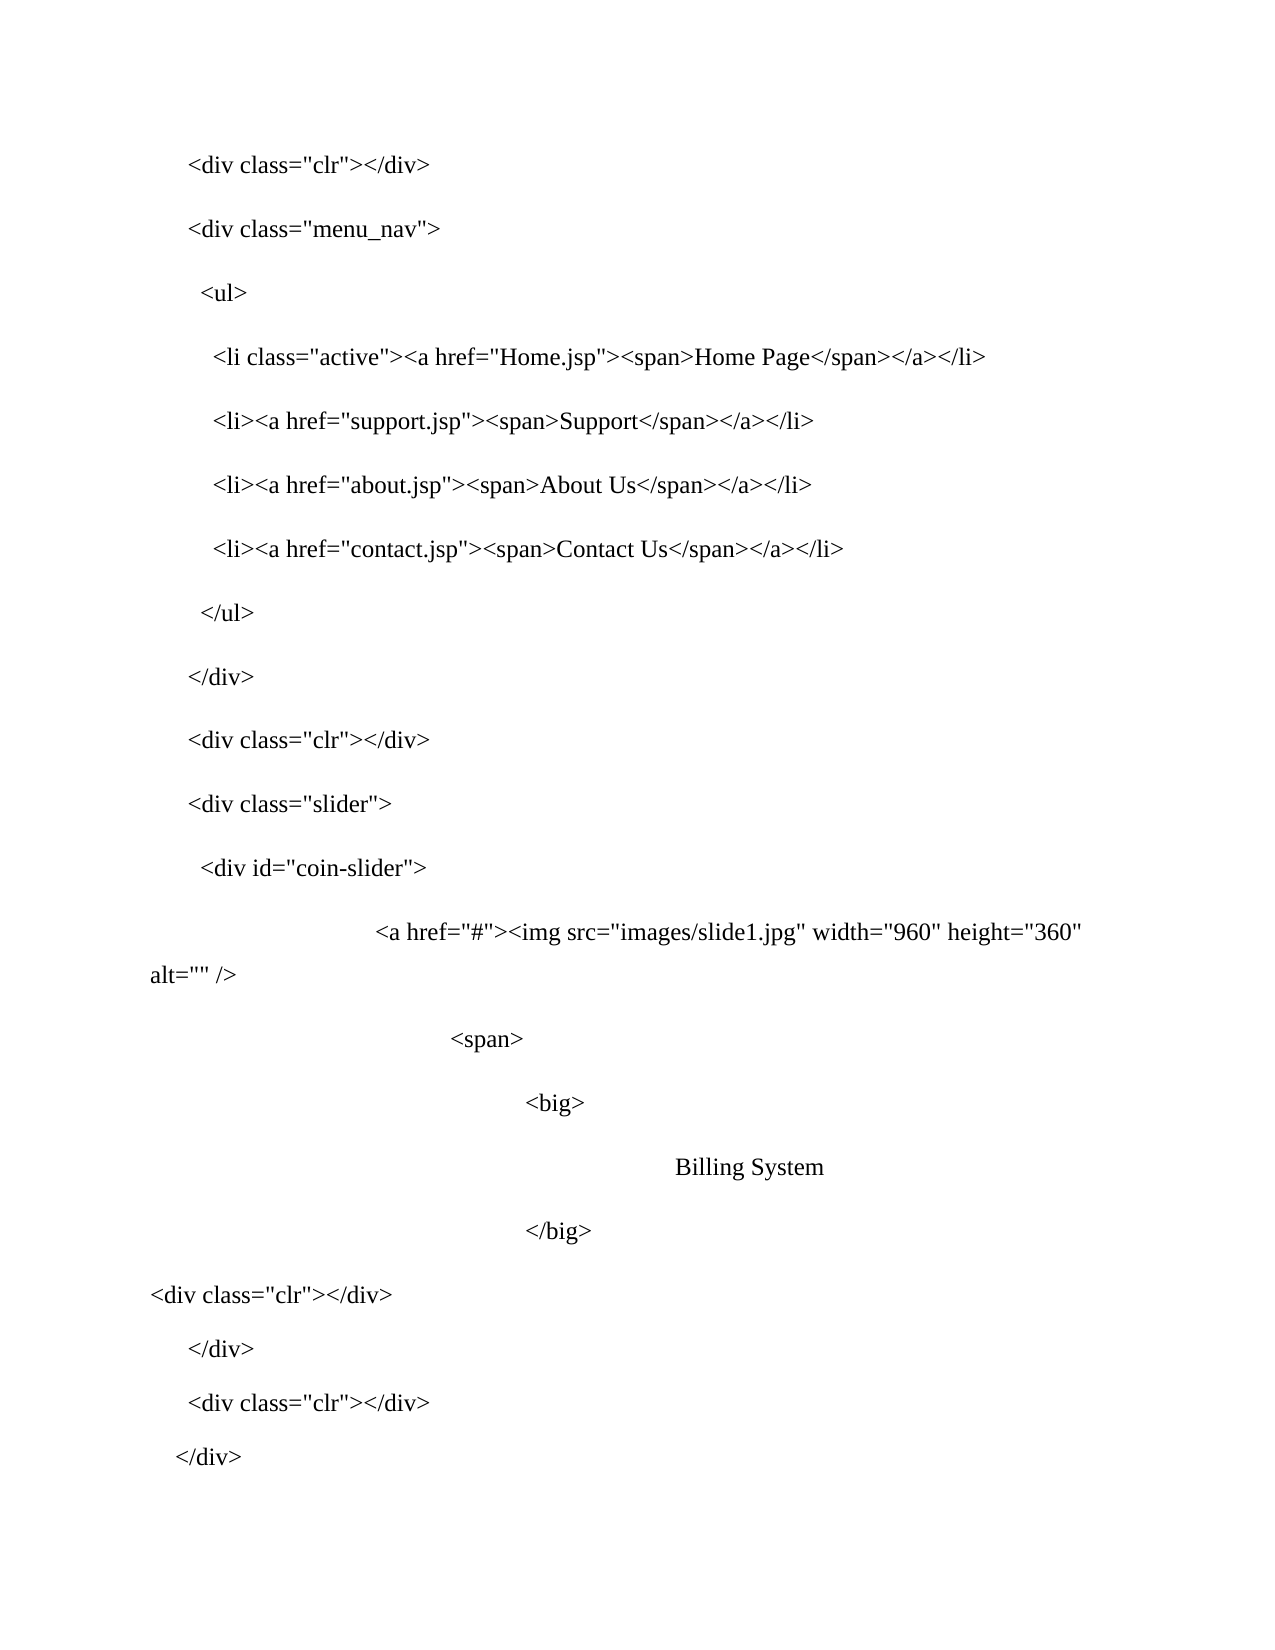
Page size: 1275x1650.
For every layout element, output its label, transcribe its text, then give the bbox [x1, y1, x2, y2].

text Billing System [150, 1152, 1125, 1181]
text <big> [150, 1088, 1125, 1117]
text <div id="coin-slider"> [150, 853, 1125, 882]
text </ul> [150, 598, 1125, 626]
text <ul> [150, 278, 1125, 307]
text <li><a href="support.jsp"><span>Support</span></a></li> [150, 406, 1125, 434]
text </big> [150, 1216, 1125, 1245]
text </div> [150, 662, 1125, 690]
text <div class="menu_nav"> [150, 214, 1125, 243]
text <div class="slider"> [150, 789, 1125, 818]
text <div class="clr"></div> [150, 1388, 1125, 1417]
text <li><a href="about.jsp"><span>About Us</span></a></li> [150, 470, 1125, 498]
text </div> [150, 1334, 1125, 1363]
text <li class="active"><a href="Home.jsp"><span>Home Page</span></a></li> [150, 342, 1125, 371]
text <a href="#"><img src="images/slide1.jpg" width="960" height="360" alt="" /> [150, 917, 1125, 989]
text </div> [150, 1442, 1125, 1471]
text <span> [150, 1024, 1125, 1053]
text <div class="clr"></div> [150, 150, 1125, 179]
text <div class="clr"></div> [150, 1280, 1125, 1309]
text <li><a href="contact.jsp"><span>Contact Us</span></a></li> [150, 534, 1125, 562]
text <div class="clr"></div> [150, 726, 1125, 754]
